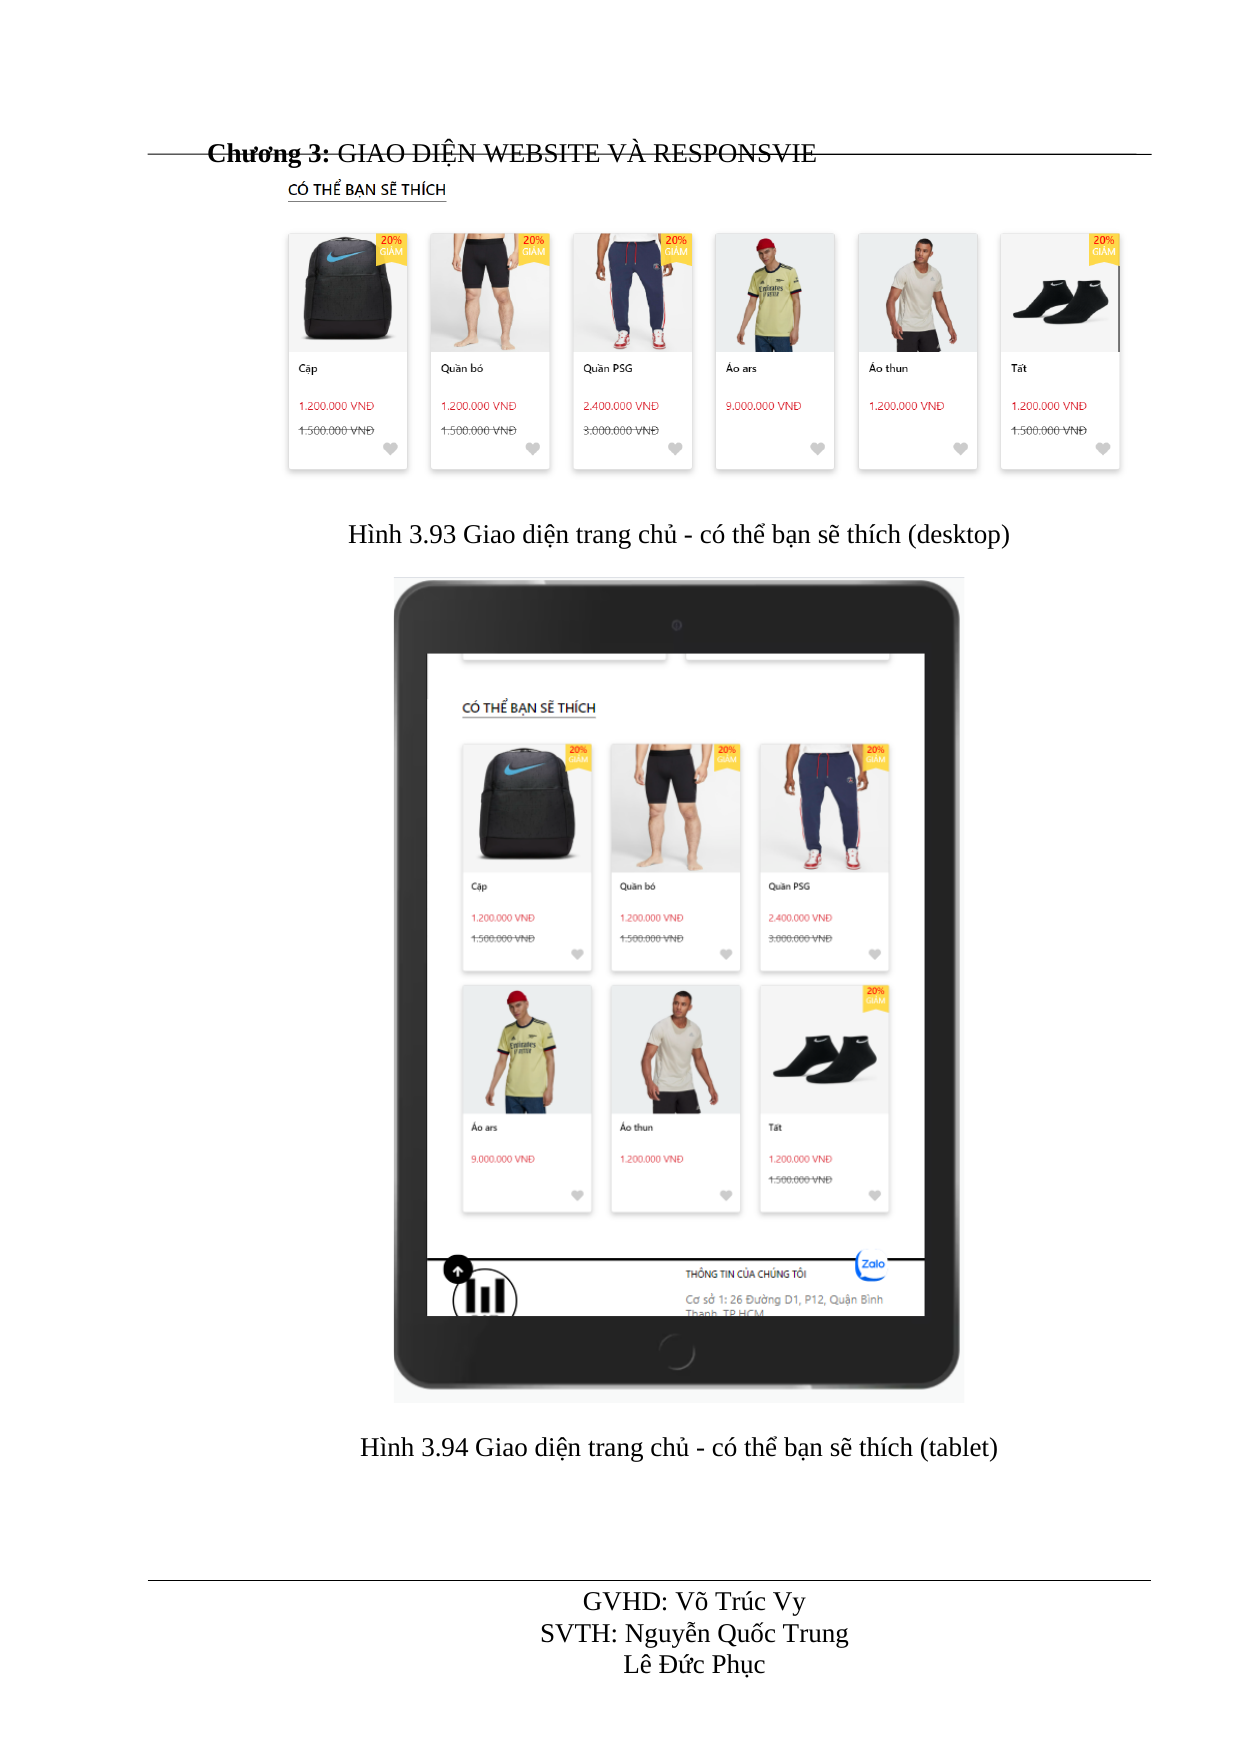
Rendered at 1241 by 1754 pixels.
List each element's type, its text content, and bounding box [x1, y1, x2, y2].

picture [393, 577, 965, 1403]
picture [265, 177, 1152, 491]
